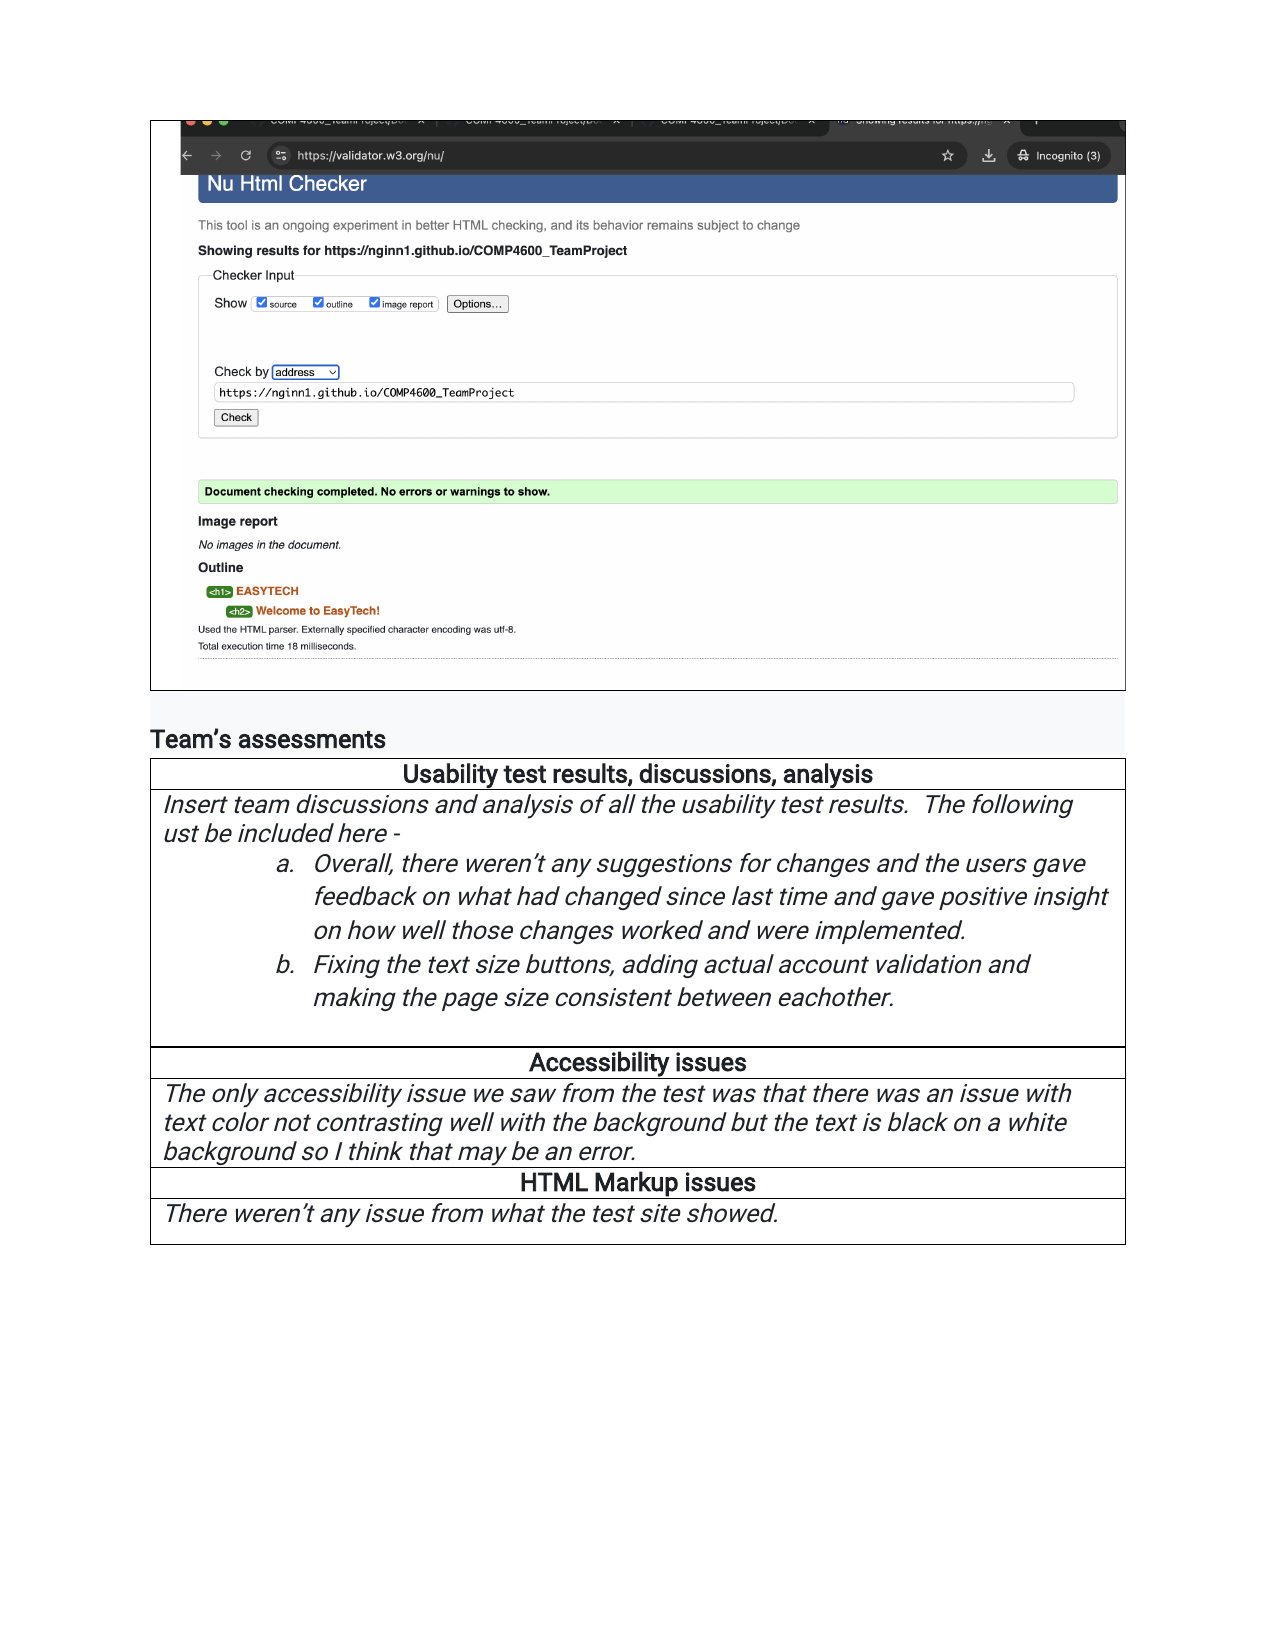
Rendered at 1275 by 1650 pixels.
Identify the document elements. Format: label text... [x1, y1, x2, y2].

table_cell There weren’t any issue from what the test site showed. [151, 1199, 1125, 1244]
table_cell Insert team discussions and analysis of all the usability test results. The following ust be included here - Overall, there weren’t any suggestions for changes and the users gave feedback on what had changed since last time and gave positive insight on how well those changes worked and were implemented. Fixing the text size buttons, adding actual account validation and making the page size consistent between eachother. [151, 790, 1125, 1046]
table_cell [151, 121, 180, 690]
table_cell Accessibility issues [151, 1048, 1125, 1078]
text Team’s assessments [150, 724, 1125, 754]
table_header Usability test results, discussions, analysis [151, 759, 1125, 789]
table_cell The only accessibility issue we saw from the test was that there was an issue with text color not contrasting well with the background but the text is black on a white background so I think that may be an error. [151, 1079, 1125, 1167]
table_cell HTML Markup issues [151, 1168, 1125, 1198]
